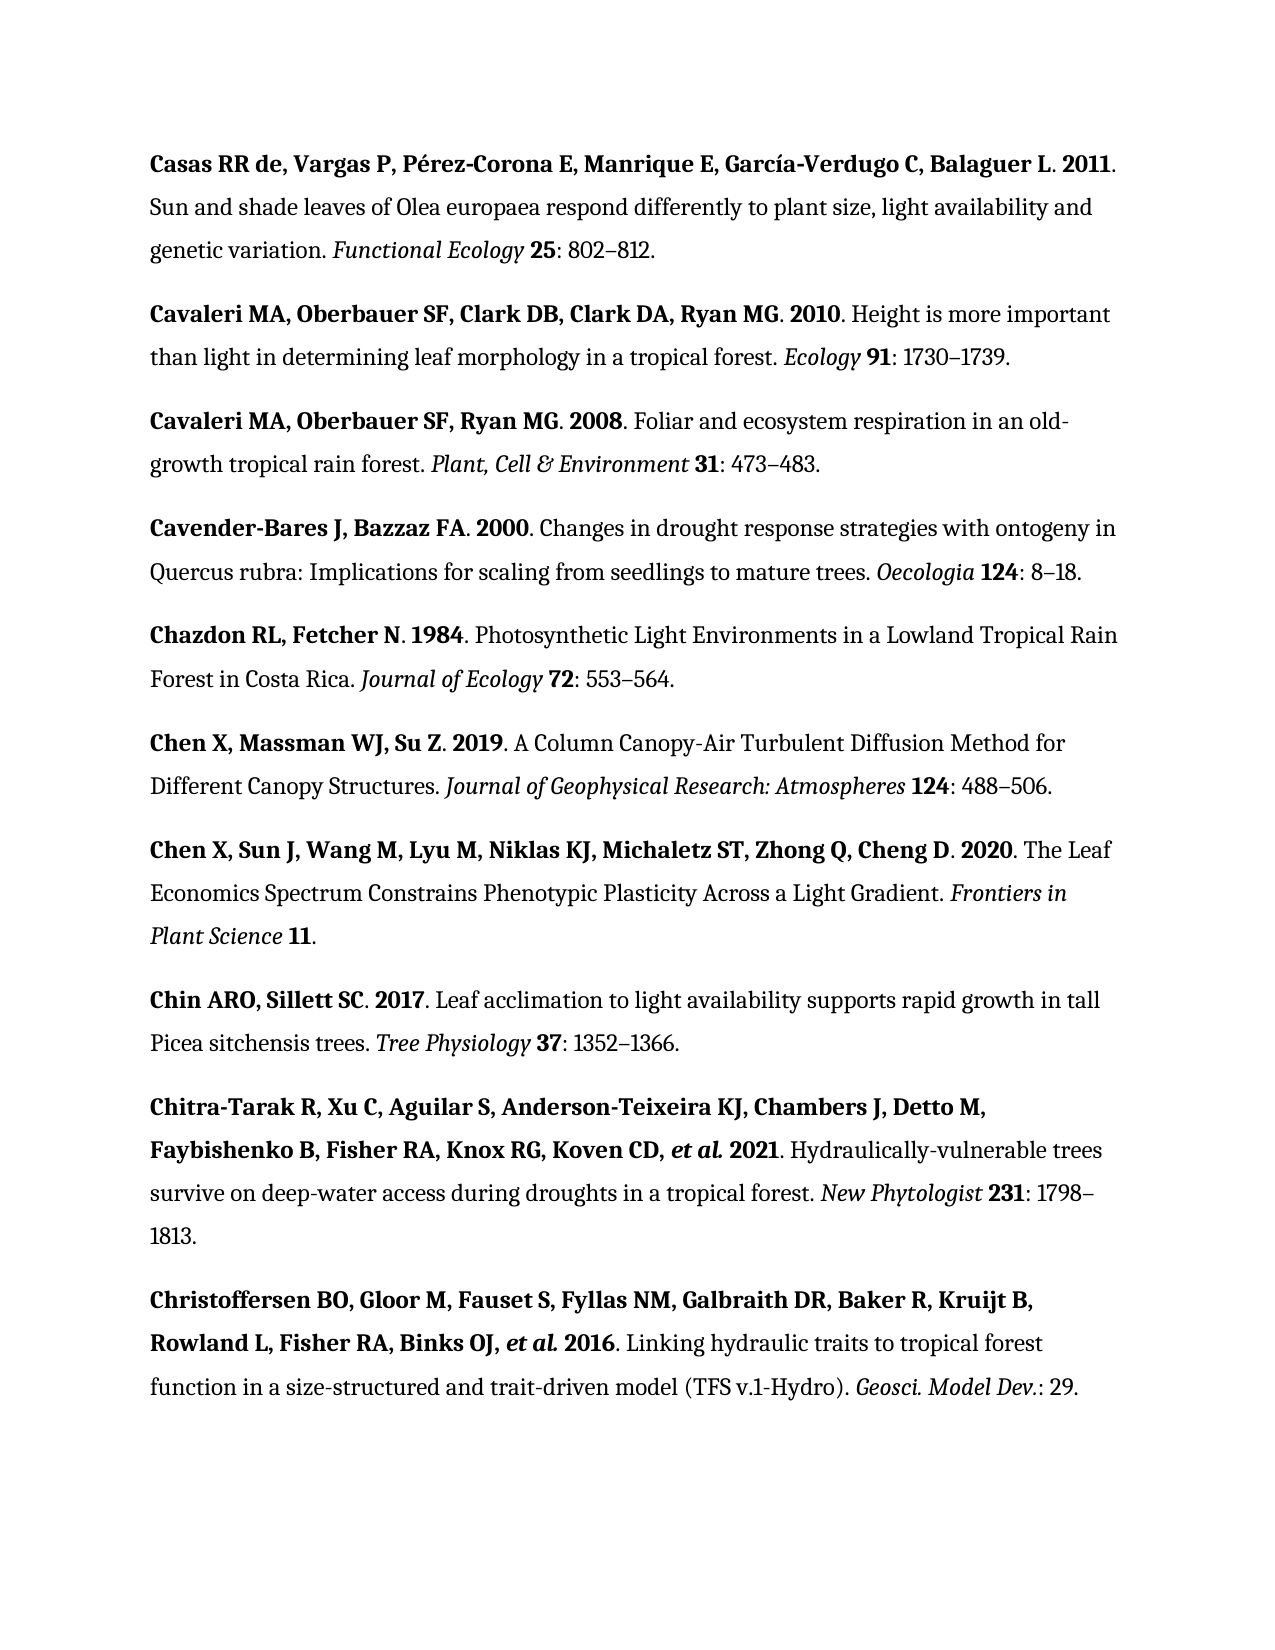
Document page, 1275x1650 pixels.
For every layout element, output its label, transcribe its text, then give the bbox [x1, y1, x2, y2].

text Chen X, Sun J, Wang M, Lyu M, Niklas KJ, Michaletz ST, Zhong Q, Cheng D. 2020. The Leaf Economics Spectrum Constrains Phenotypic Plasticity Across a Light Gradient. Frontiers in Plant Science 11. [150, 836, 1125, 951]
text Cavender-Bares J, Bazzaz FA. 2000. Changes in drought response strategies with ontogeny in Quercus rubra: Implications for scaling from seedlings to mature trees. Oecologia 124: 8–18. [150, 514, 1125, 586]
text Chin ARO, Sillett SC. 2017. Leaf acclimation to light availability supports rapid growth in tall Picea sitchensis trees. Tree Physiology 37: 1352–1366. [150, 986, 1125, 1058]
text Casas RR de, Vargas P, Pérez‐Corona E, Manrique E, García‐Verdugo C, Balaguer L. 2011. Sun and shade leaves of Olea europaea respond differently to plant size, light availability and genetic variation. Functional Ecology 25: 802–812. [150, 150, 1125, 265]
text Cavaleri MA, Oberbauer SF, Clark DB, Clark DA, Ryan MG. 2010. Height is more important than light in determining leaf morphology in a tropical forest. Ecology 91: 1730–1739. [150, 300, 1125, 372]
text Chazdon RL, Fetcher N. 1984. Photosynthetic Light Environments in a Lowland Tropical Rain Forest in Costa Rica. Journal of Ecology 72: 553–564. [150, 621, 1125, 693]
text Cavaleri MA, Oberbauer SF, Ryan MG. 2008. Foliar and ecosystem respiration in an old-growth tropical rain forest. Plant, Cell & Environment 31: 473–483. [150, 407, 1125, 479]
text Chitra-Tarak R, Xu C, Aguilar S, Anderson-Teixeira KJ, Chambers J, Detto M, Faybishenko B, Fisher RA, Knox RG, Koven CD, et al. 2021. Hydraulically-vulnerable trees survive on deep-water access during droughts in a tropical forest. New Phytologist 231: 1798–1813. [150, 1093, 1125, 1251]
text Chen X, Massman WJ, Su Z. 2019. A Column Canopy-Air Turbulent Diffusion Method for Different Canopy Structures. Journal of Geophysical Research: Atmospheres 124: 488–506. [150, 728, 1125, 800]
text Christoffersen BO, Gloor M, Fauset S, Fyllas NM, Galbraith DR, Baker R, Kruijt B, Rowland L, Fisher RA, Binks OJ, et al. 2016. Linking hydraulic traits to tropical forest function in a size-structured and trait-driven model (TFS v.1-Hydro). Geosci. Model Dev.: 29. [150, 1286, 1125, 1401]
